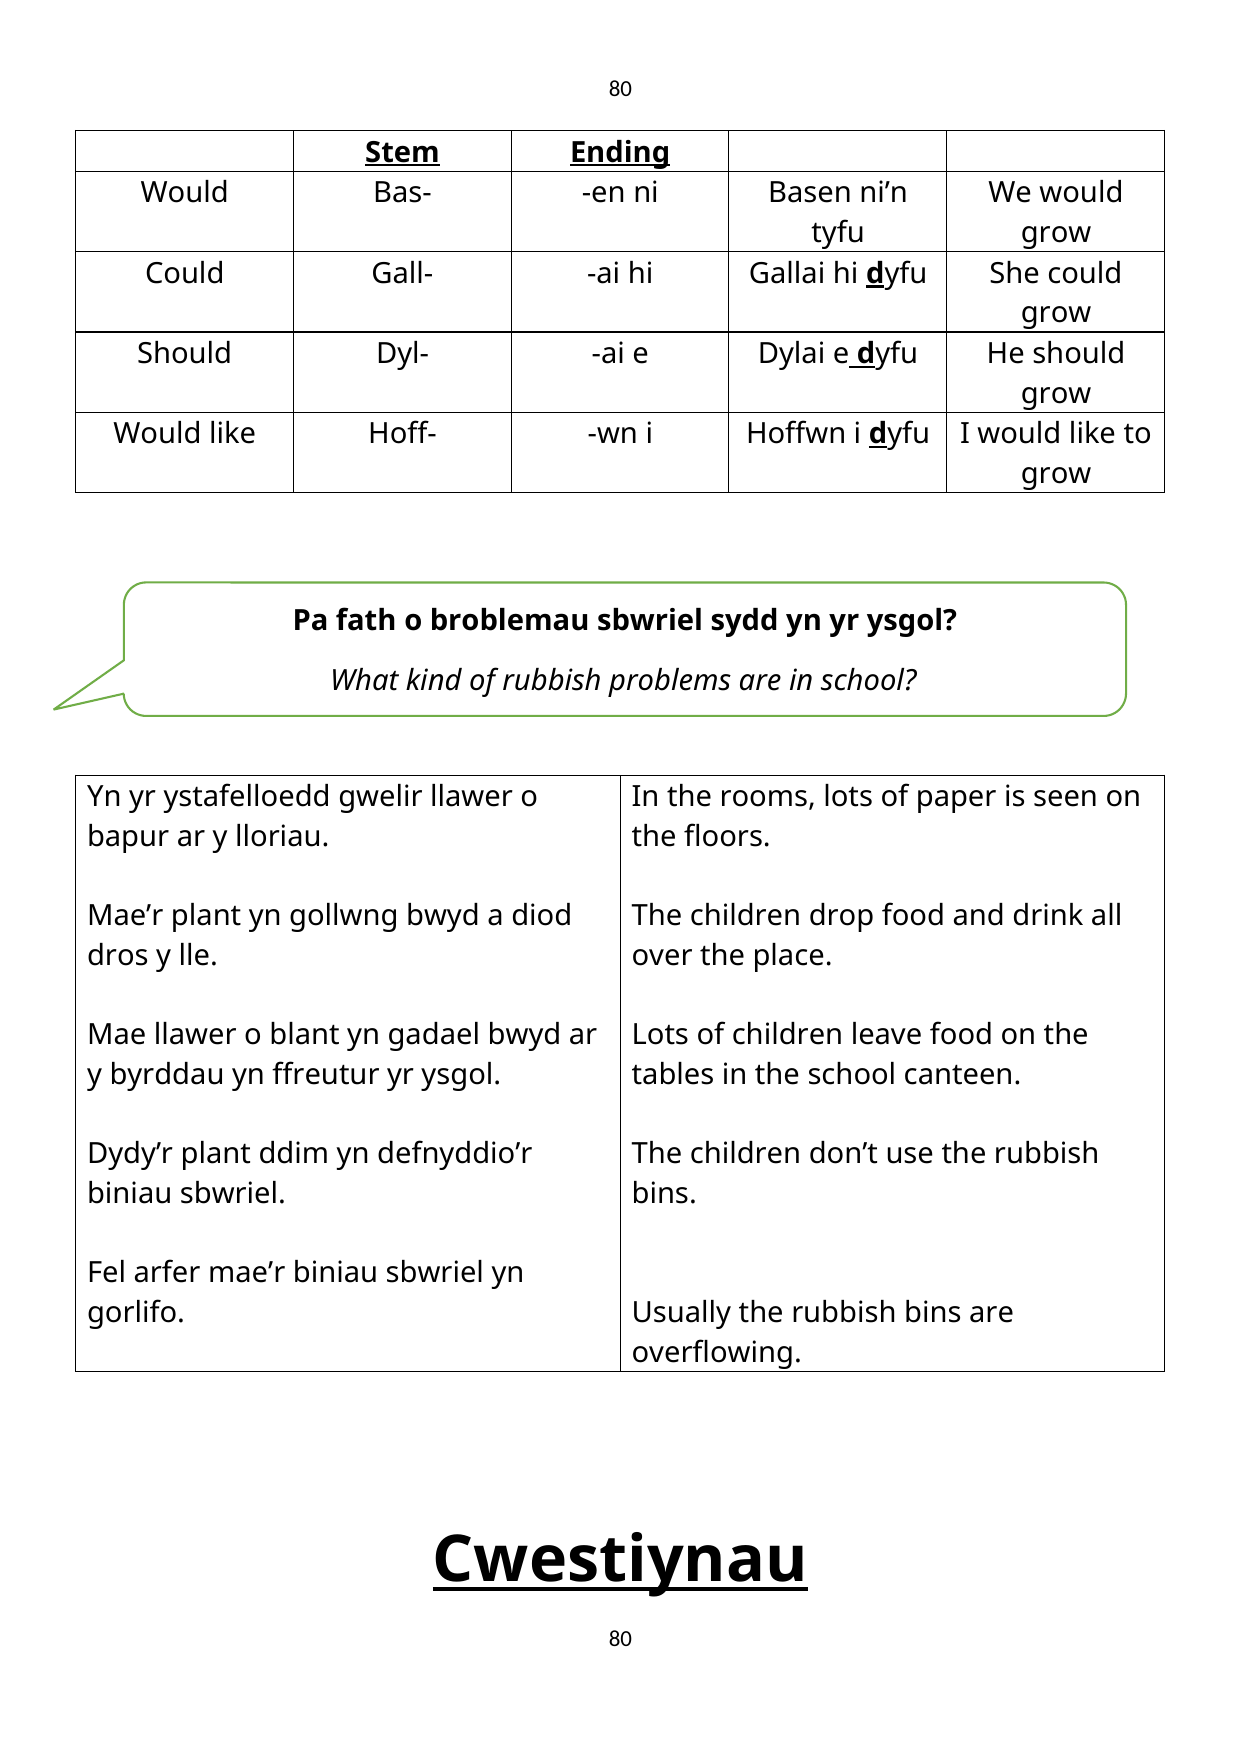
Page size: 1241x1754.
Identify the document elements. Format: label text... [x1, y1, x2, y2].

table_cell Basen ni’n tyfu [729, 172, 946, 251]
table_cell Gallai hi dyfu [729, 252, 946, 331]
table_cell He should grow [947, 333, 1164, 412]
text Cwestiynau [75, 1512, 1165, 1601]
table_cell Dyl- [294, 333, 511, 412]
table_cell Would [76, 172, 293, 251]
table_cell I would like to grow [947, 413, 1164, 492]
table_cell We would grow [947, 172, 1164, 251]
table_header [947, 131, 1164, 171]
table_cell -ai hi [512, 252, 728, 331]
table_cell -en ni [512, 172, 728, 251]
table_cell Would like [76, 413, 293, 492]
table_cell -ai e [512, 333, 728, 412]
table_cell Bas- [294, 172, 511, 251]
table_cell She could grow [947, 252, 1164, 331]
table_header Ending [512, 131, 728, 171]
table_cell Dylai e dyfu [729, 333, 946, 412]
table_cell Should [76, 333, 293, 412]
table_header Stem [294, 131, 511, 171]
table_cell Hoffwn i dyfu [729, 413, 946, 492]
table_header Yn yr ystafelloedd gwelir llawer o bapur ar y lloriau. Mae’r plant yn gollwng bwyd a diod dros y lle. Mae llawer o blant yn gadael bwyd ar y byrddau yn ffreutur yr ysgol. Dydy’r plant ddim yn defnyddio’r biniau sbwriel. Fel arfer mae’r biniau sbwriel yn gorlifo. [76, 776, 620, 1371]
table_header In the rooms, lots of paper is seen on the floors. The children drop food and drink all over the place. Lots of children leave food on the tables in the school canteen. The children don’t use the rubbish bins. Usually the rubbish bins are overflowing. [621, 776, 1164, 1371]
table_header [729, 131, 946, 171]
table_cell Gall- [294, 252, 511, 331]
table_cell -wn i [512, 413, 728, 492]
table_header [76, 131, 293, 171]
table_cell Could [76, 252, 293, 331]
table_cell Hoff- [294, 413, 511, 492]
